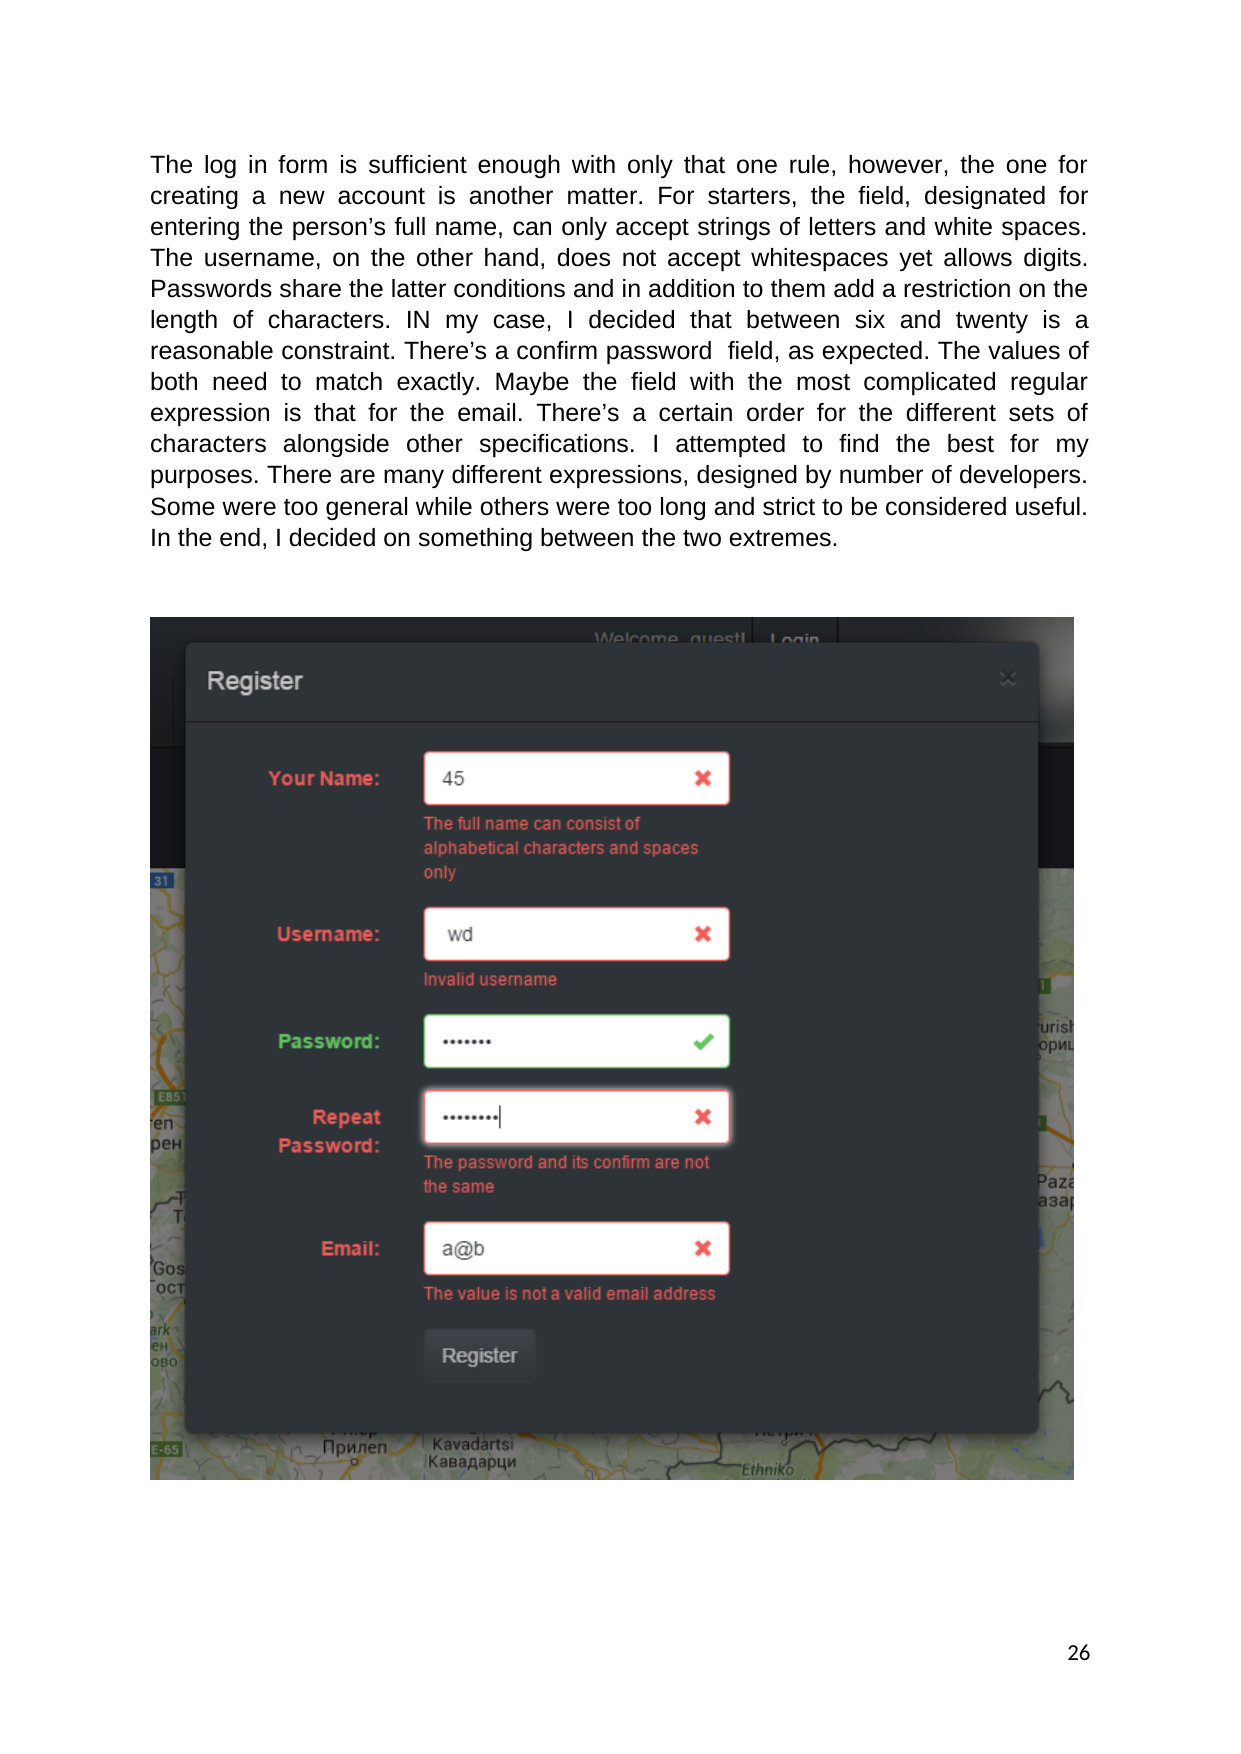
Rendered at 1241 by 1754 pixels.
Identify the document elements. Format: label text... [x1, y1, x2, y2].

text The log in form is sufficient enough with only that one rule, however, the one for creating a new account is another matter. For starters, the field, designated for entering the person’s full name, can only accept strings of letters and white spaces. The username, on the other hand, does not accept whitespaces yet allows digits. Passwords share the latter conditions and in addition to them add a restriction on the length of characters. IN my case, I decided that between six and twenty is a reasonable constraint. There’s a confirm password field, as expected. The values of both need to match exactly. Maybe the field with the most complicated regular expression is that for the email. There’s a certain order for the different sets of characters alongside other specifications. I attempted to find the best for my purposes. There are many different expressions, designed by number of developers. Some were too general while others were too long and strict to be considered useful. In the end, I decided on something between the two extremes. [150, 150, 1090, 551]
picture [150, 617, 1074, 1480]
